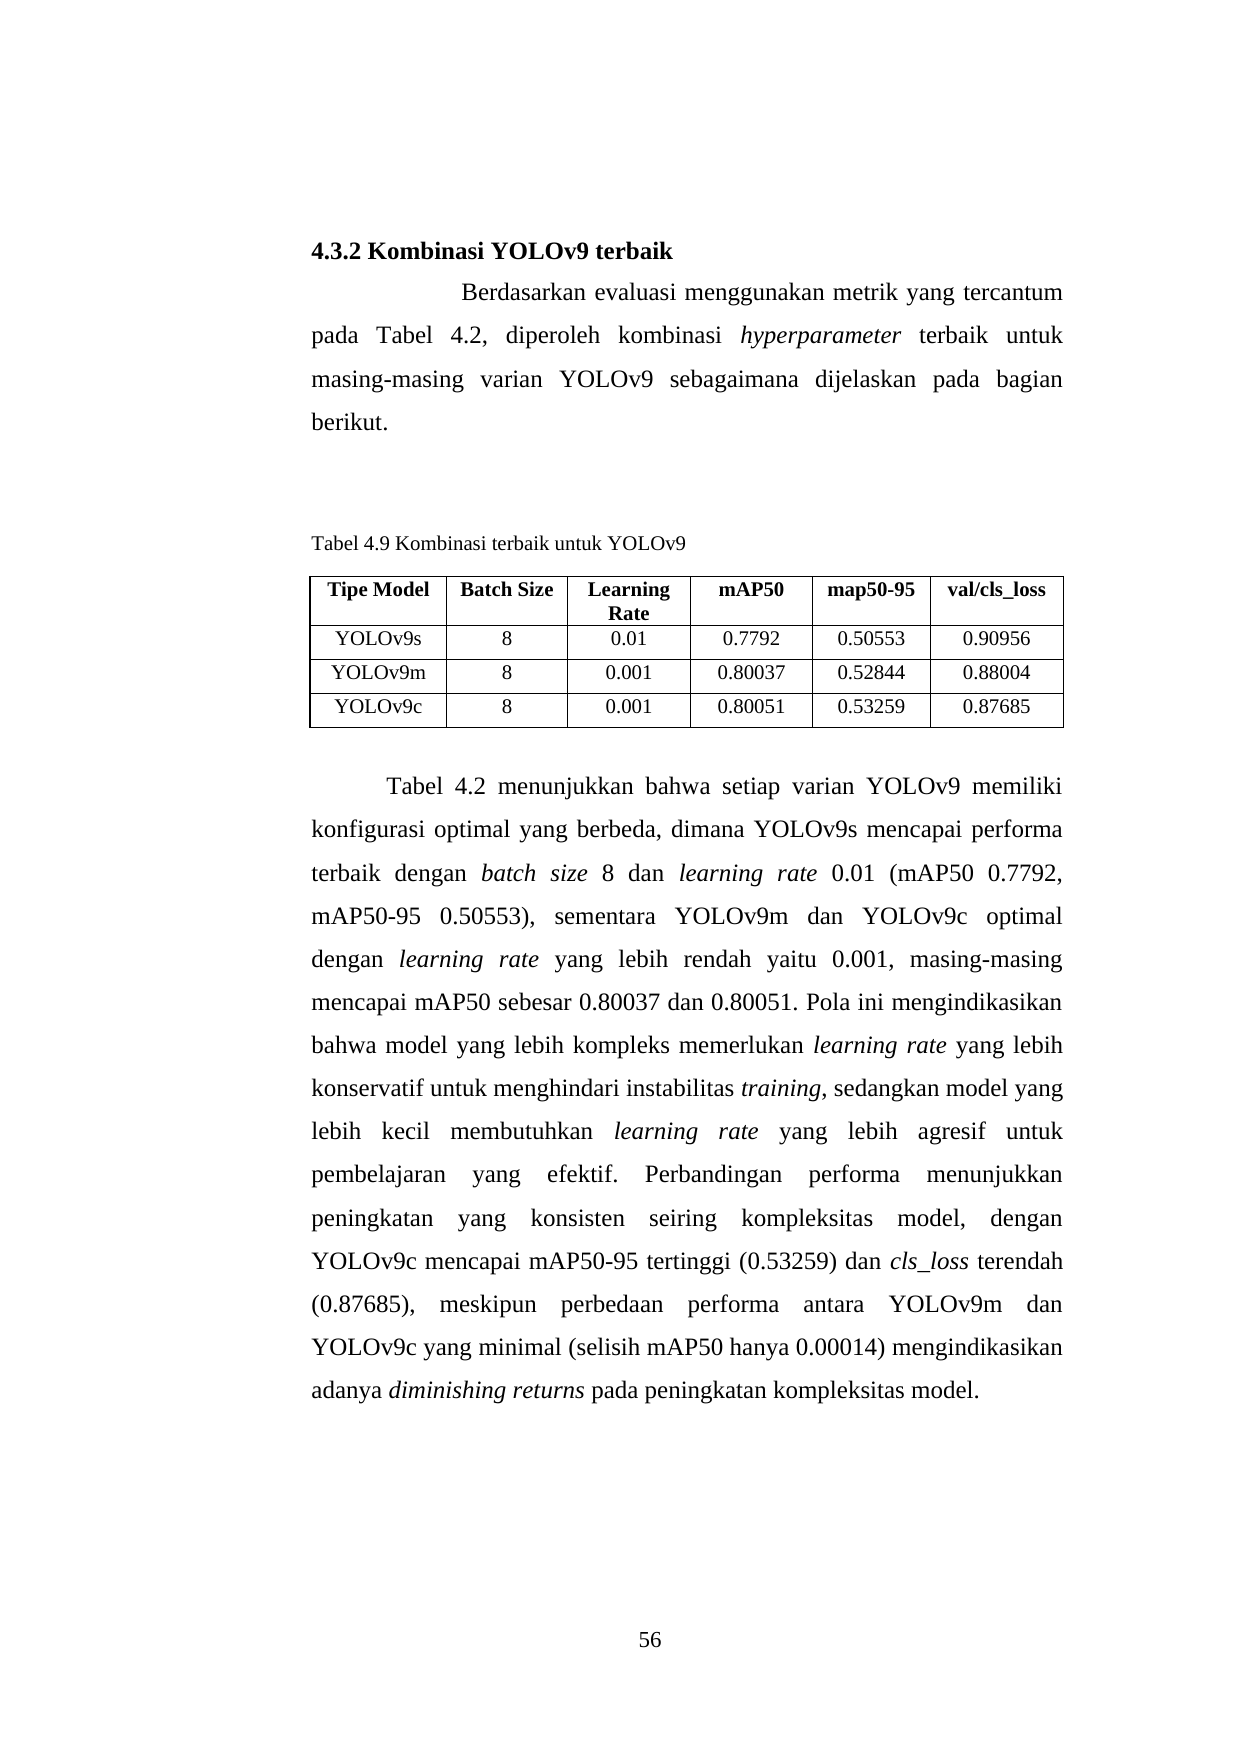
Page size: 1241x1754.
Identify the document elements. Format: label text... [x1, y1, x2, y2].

table_header Learning Rate [568, 577, 690, 625]
subtitle 4.3.2 Kombinasi YOLOv9 terbaik [236, 236, 1063, 265]
table_cell 0.01 [568, 626, 690, 659]
table_cell 0.52844 [813, 660, 930, 693]
table_header mAP50 [691, 577, 812, 625]
table_cell 8 [447, 694, 567, 727]
table_cell YOLOv9m [311, 660, 446, 693]
table_cell 0.7792 [691, 626, 812, 659]
table_cell YOLOv9c [311, 694, 446, 727]
table_cell 0.53259 [813, 694, 930, 727]
table_cell YOLOv9s [311, 626, 446, 659]
table_cell 0.87685 [931, 694, 1063, 727]
table_header Batch Size [447, 577, 567, 625]
table_cell 0.001 [568, 660, 690, 693]
table_cell 0.50553 [813, 626, 930, 659]
table_cell 0.88004 [931, 660, 1063, 693]
table_cell 8 [447, 660, 567, 693]
text Berdasarkan evaluasi menggunakan metrik yang tercantum pada Tabel 4.2, diperoleh kombinasi hyperparameter terbaik untuk masing-masing varian YOLOv9 sebagaimana dijelaskan pada bagian berikut. [311, 277, 1063, 436]
table_cell 8 [447, 626, 567, 659]
table_cell 0.80037 [691, 660, 812, 693]
table_header map50-95 [813, 577, 930, 625]
text Tabel 4.2 menunjukkan bahwa setiap varian YOLOv9 memiliki konfigurasi optimal yang berbeda, dimana YOLOv9s mencapai performa terbaik dengan batch size 8 dan learning rate 0.01 (mAP50 0.7792, mAP50-95 0.50553), sementara YOLOv9m dan YOLOv9c optimal dengan learning rate yang lebih rendah yaitu 0.001, masing-masing mencapai mAP50 sebesar 0.80037 dan 0.80051. Pola ini mengindikasikan bahwa model yang lebih kompleks memerlukan learning rate yang lebih konservatif untuk menghindari instabilitas training, sedangkan model yang lebih kecil membutuhkan learning rate yang lebih agresif untuk pembelajaran yang efektif. Perbandingan performa menunjukkan peningkatan yang konsisten seiring kompleksitas model, dengan YOLOv9c mencapai mAP50-95 tertinggi (0.53259) dan cls_loss terendah (0.87685), meskipun perbedaan performa antara YOLOv9m dan YOLOv9c yang minimal (selisih mAP50 hanya 0.00014) mengindikasikan adanya diminishing returns pada peningkatan kompleksitas model. [311, 771, 1063, 1404]
table_cell 0.80051 [691, 694, 812, 727]
table_cell 0.90956 [931, 626, 1063, 659]
table_cell 0.001 [568, 694, 690, 727]
table_header Tipe Model [311, 577, 446, 625]
table_header val/cls_loss [931, 577, 1063, 625]
